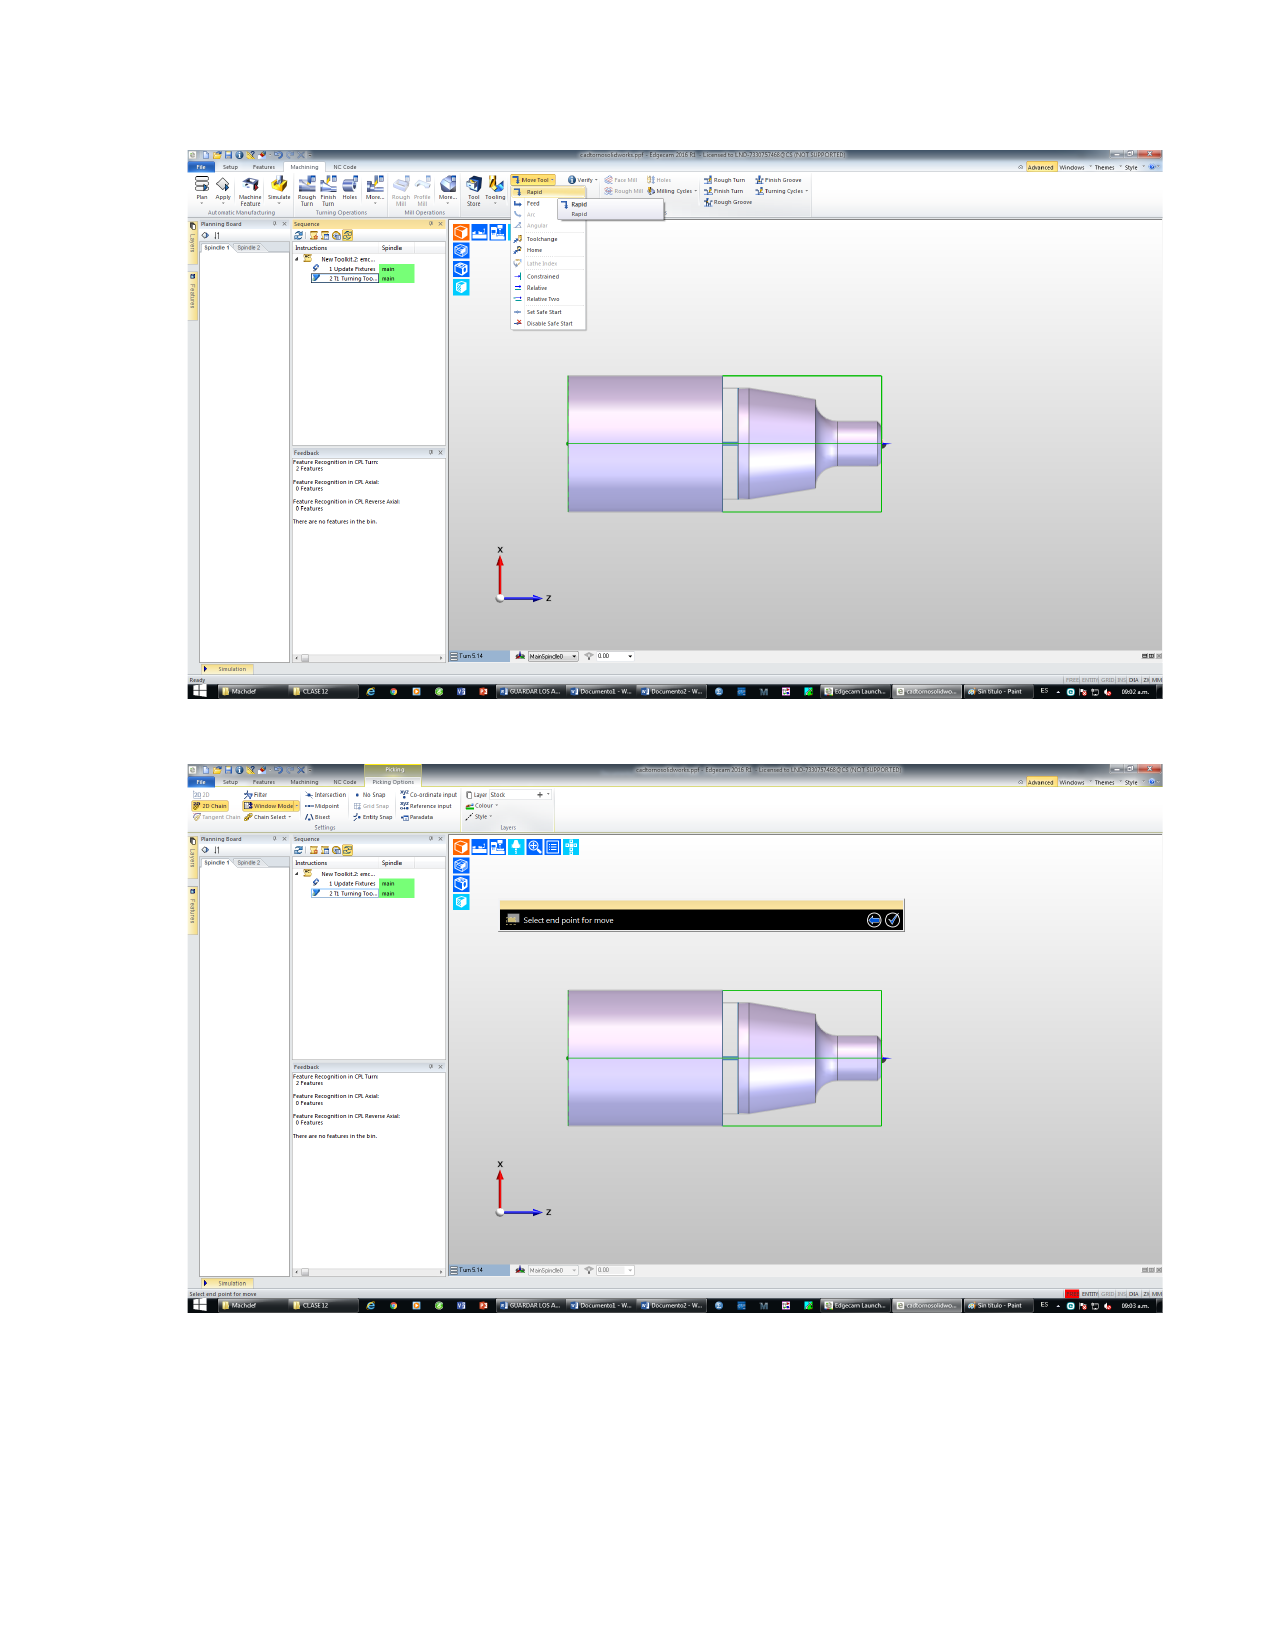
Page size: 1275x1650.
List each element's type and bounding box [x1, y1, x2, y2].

picture [187, 764, 1163, 1313]
picture [187, 150, 1163, 699]
